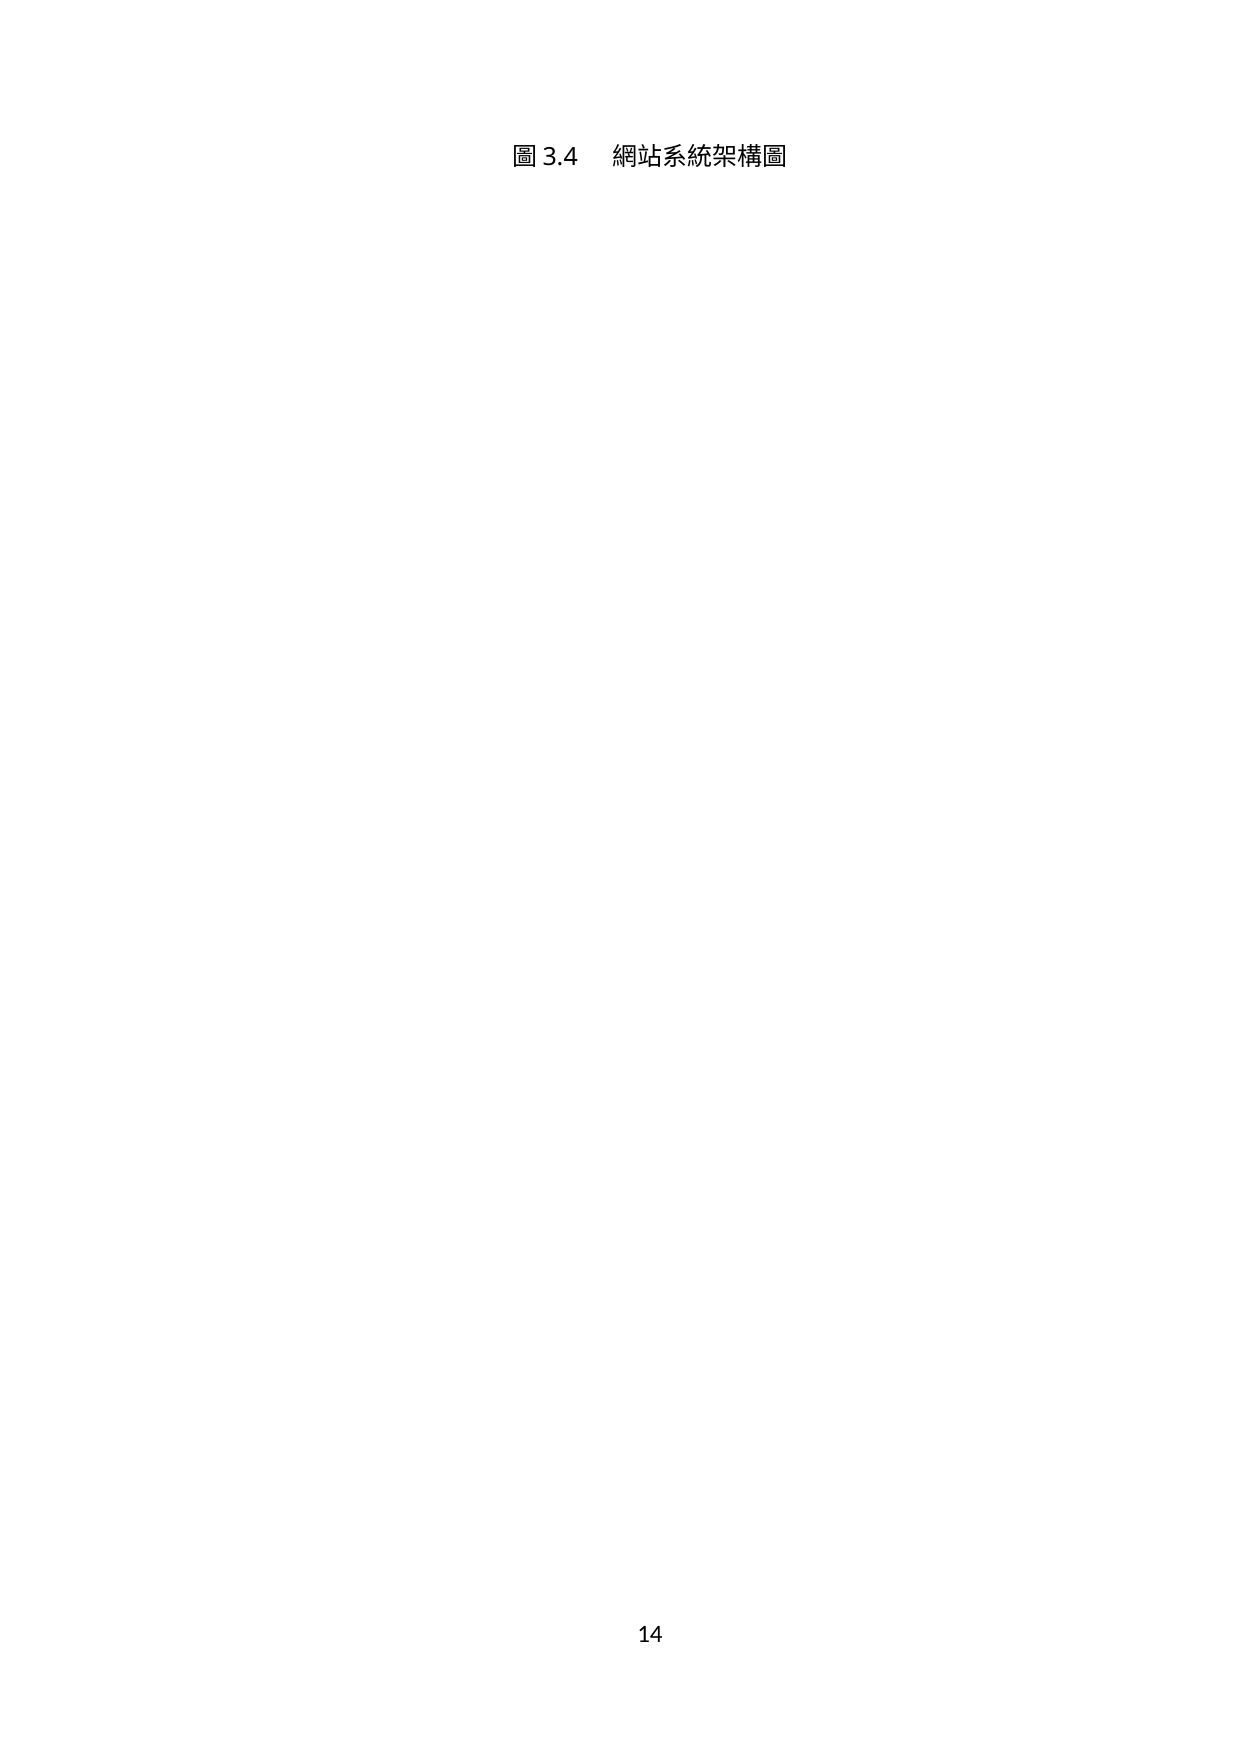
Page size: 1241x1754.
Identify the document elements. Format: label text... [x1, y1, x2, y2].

text 圖3.4 網站系統架構圖 [177, 136, 1122, 172]
